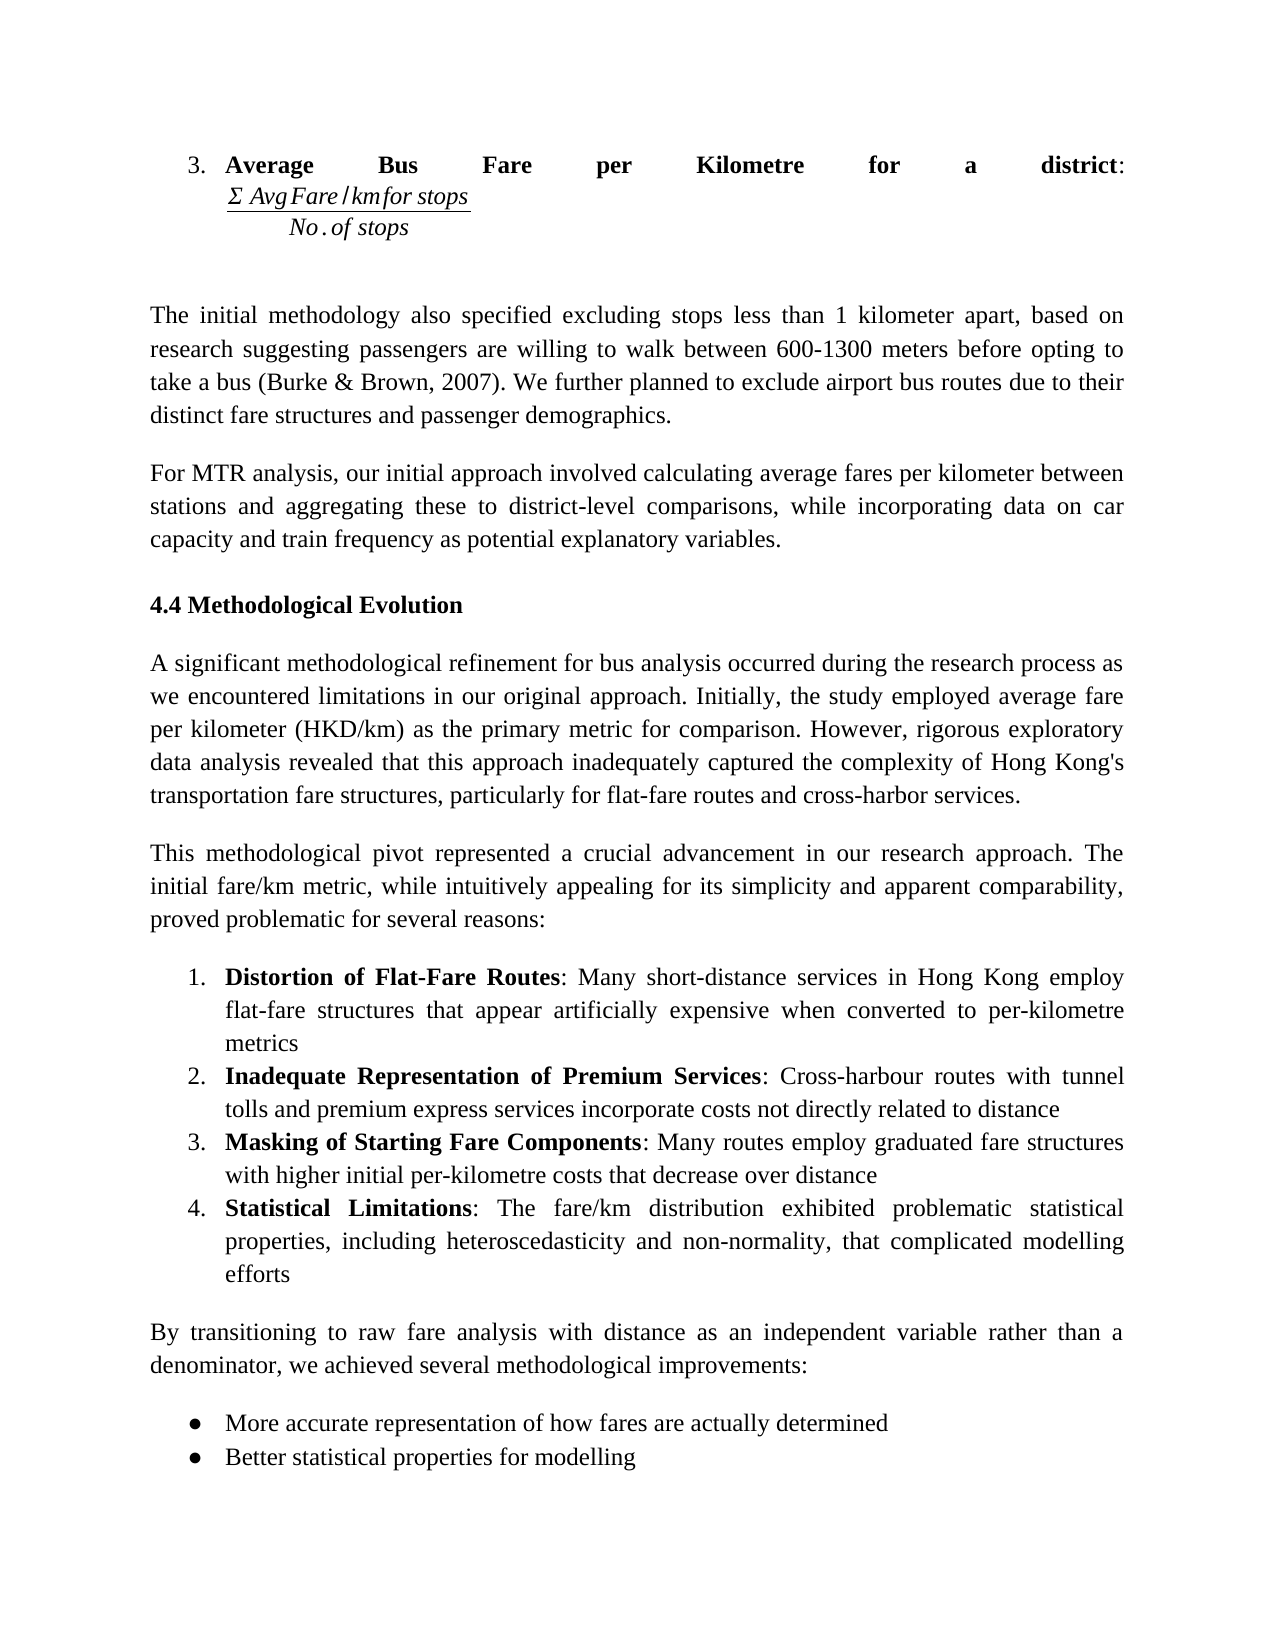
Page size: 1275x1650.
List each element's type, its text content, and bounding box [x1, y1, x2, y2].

list Average Bus Fare per Kilometre for a district: [187, 150, 1125, 272]
text For MTR analysis, our initial approach involved calculating average fares per kilometer between stations and aggregating these to district-level comparisons, while incorporating data on car capacity and train frequency as potential explanatory variables. [150, 458, 1125, 552]
text This methodological pivot represented a crucial advancement in our research approach. The initial fare/km metric, while intuitively appealing for its simplicity and apparent comparability, proved problematic for several reasons: [150, 838, 1125, 933]
text By transitioning to raw fare analysis with distance as an independent variable rather than a denominator, we achieved several methodological improvements: [150, 1317, 1125, 1379]
list Inadequate Representation of Premium Services: Cross-harbour routes with tunnel tolls and premium express services incorporate costs not directly related to distance [187, 1061, 1125, 1123]
list Masking of Starting Fare Components: Many routes employ graduated fare structures with higher initial per-kilometre costs that decrease over distance [187, 1127, 1125, 1189]
list Statistical Limitations: The fare/km distribution exhibited problematic statistical properties, including heteroscedasticity and non-normality, that complicated modelling efforts [187, 1193, 1125, 1288]
text A significant methodological refinement for bus analysis occurred during the research process as we encountered limitations in our original approach. Initially, the study employed average fare per kilometer (HKD/km) as the primary metric for comparison. However, rigorous exploratory data analysis revealed that this approach inadequately captured the complexity of Hong Kong's transportation fare structures, particularly for flat-fare routes and cross-harbor services. [150, 648, 1125, 809]
list Distortion of Flat-Fare Routes: Many short-distance services in Hong Kong employ flat-fare structures that appear artificially expensive when converted to per-kilometre metrics [187, 962, 1125, 1057]
list More accurate representation of how fares are actually determined [187, 1408, 1125, 1437]
text The initial methodology also specified excluding stops less than 1 kilometer apart, based on research suggesting passengers are willing to walk between 600-1300 meters before opting to take a bus (Burke & Brown, 2007). We further planned to exclude airport bus routes due to their distinct fare structures and passenger demographics. [150, 301, 1125, 428]
list Better statistical properties for modelling [187, 1442, 1125, 1470]
subtitle 4.4 Methodological Evolution [150, 590, 1125, 619]
